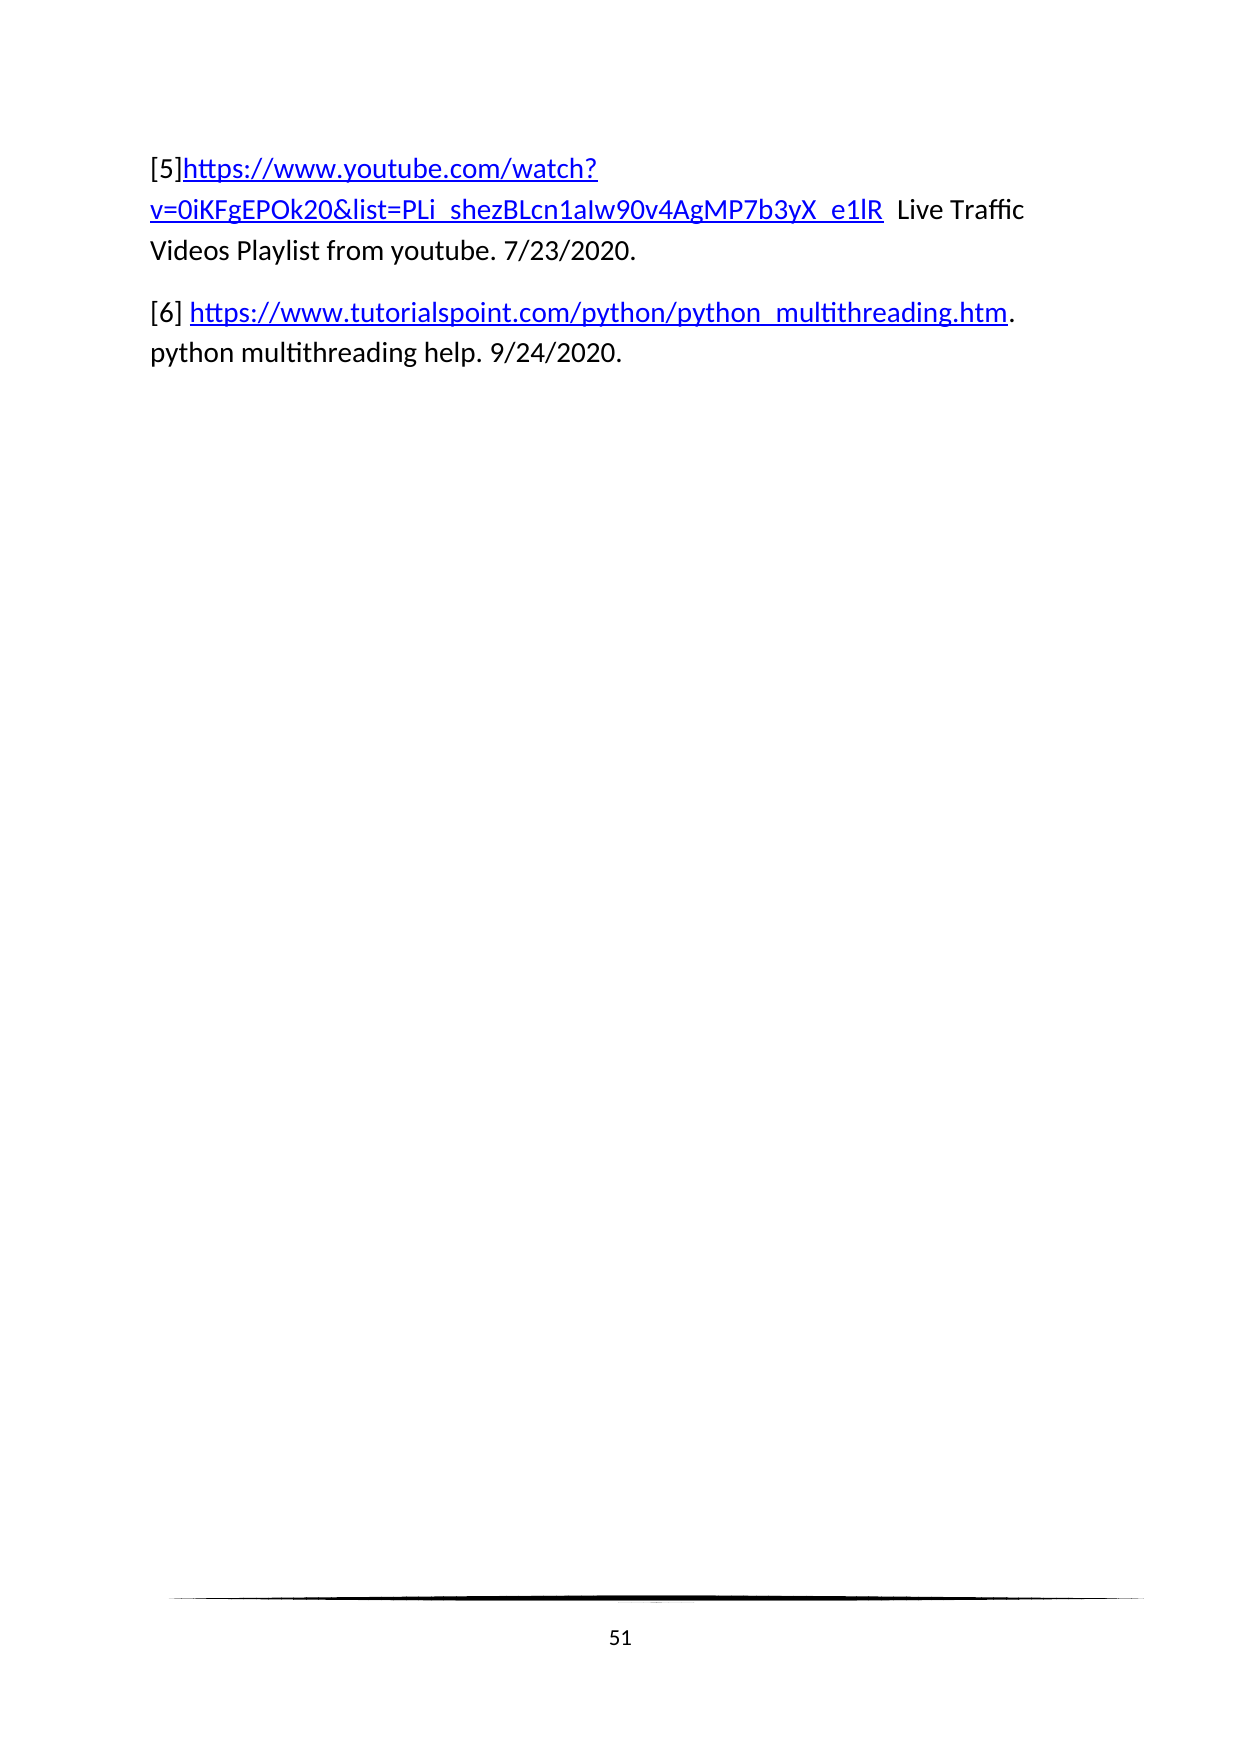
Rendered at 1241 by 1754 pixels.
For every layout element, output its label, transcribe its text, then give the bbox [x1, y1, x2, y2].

text [5]https://www.youtube.com/watch?v=0iKFgEPOk20&list=PLi_shezBLcn1aIw90v4AgMP7b3yX_e1lR Live Traffic Videos Playlist from youtube. 7/23/2020. [150, 150, 1090, 267]
picture [168, 1594, 1144, 1603]
text [6] https://www.tutorialspoint.com/python/python_multithreading.htm. python multithreading help. 9/24/2020. [150, 294, 1090, 370]
